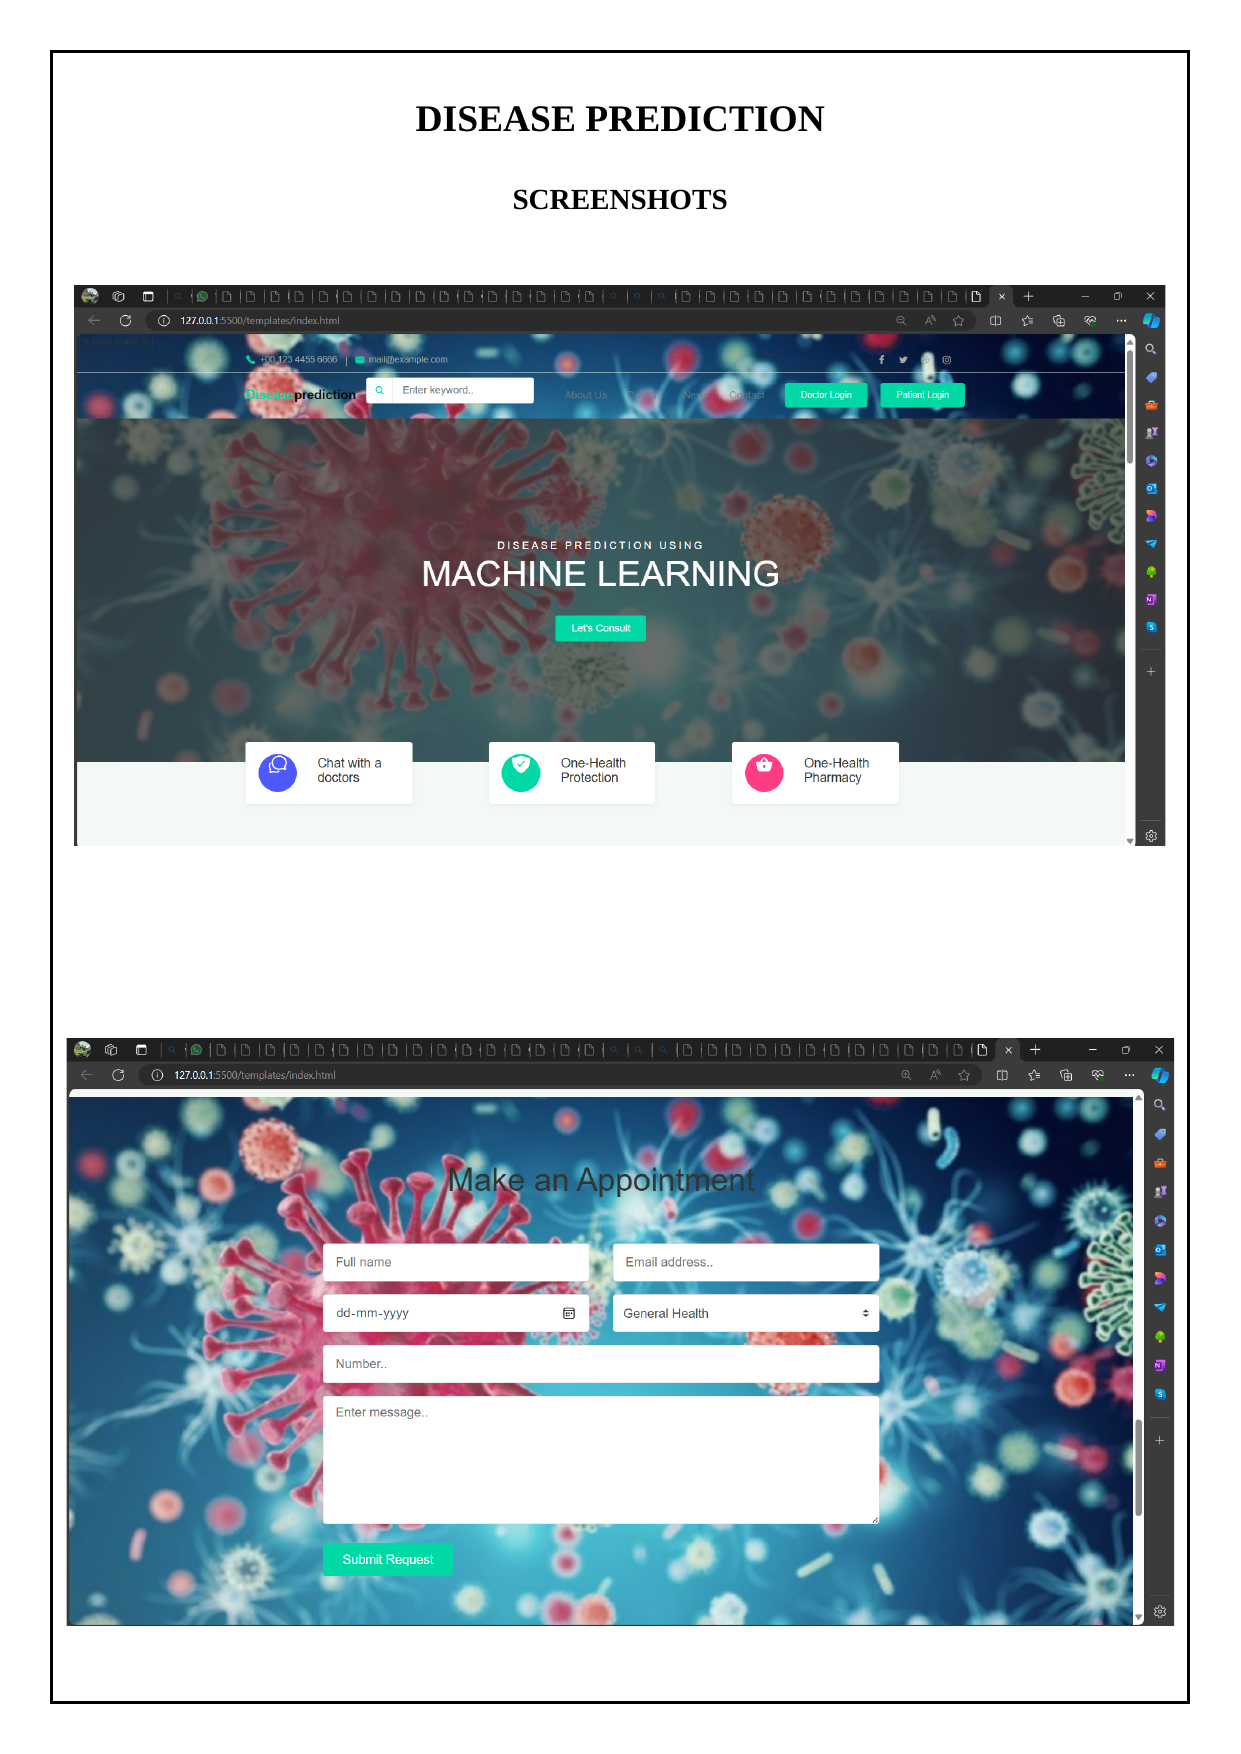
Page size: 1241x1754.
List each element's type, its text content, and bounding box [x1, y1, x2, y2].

text SCREENSHOTS [105, 182, 1135, 216]
text DISEASE PREDICTION [105, 97, 1135, 140]
picture [66, 1038, 1175, 1626]
picture [74, 285, 1166, 846]
